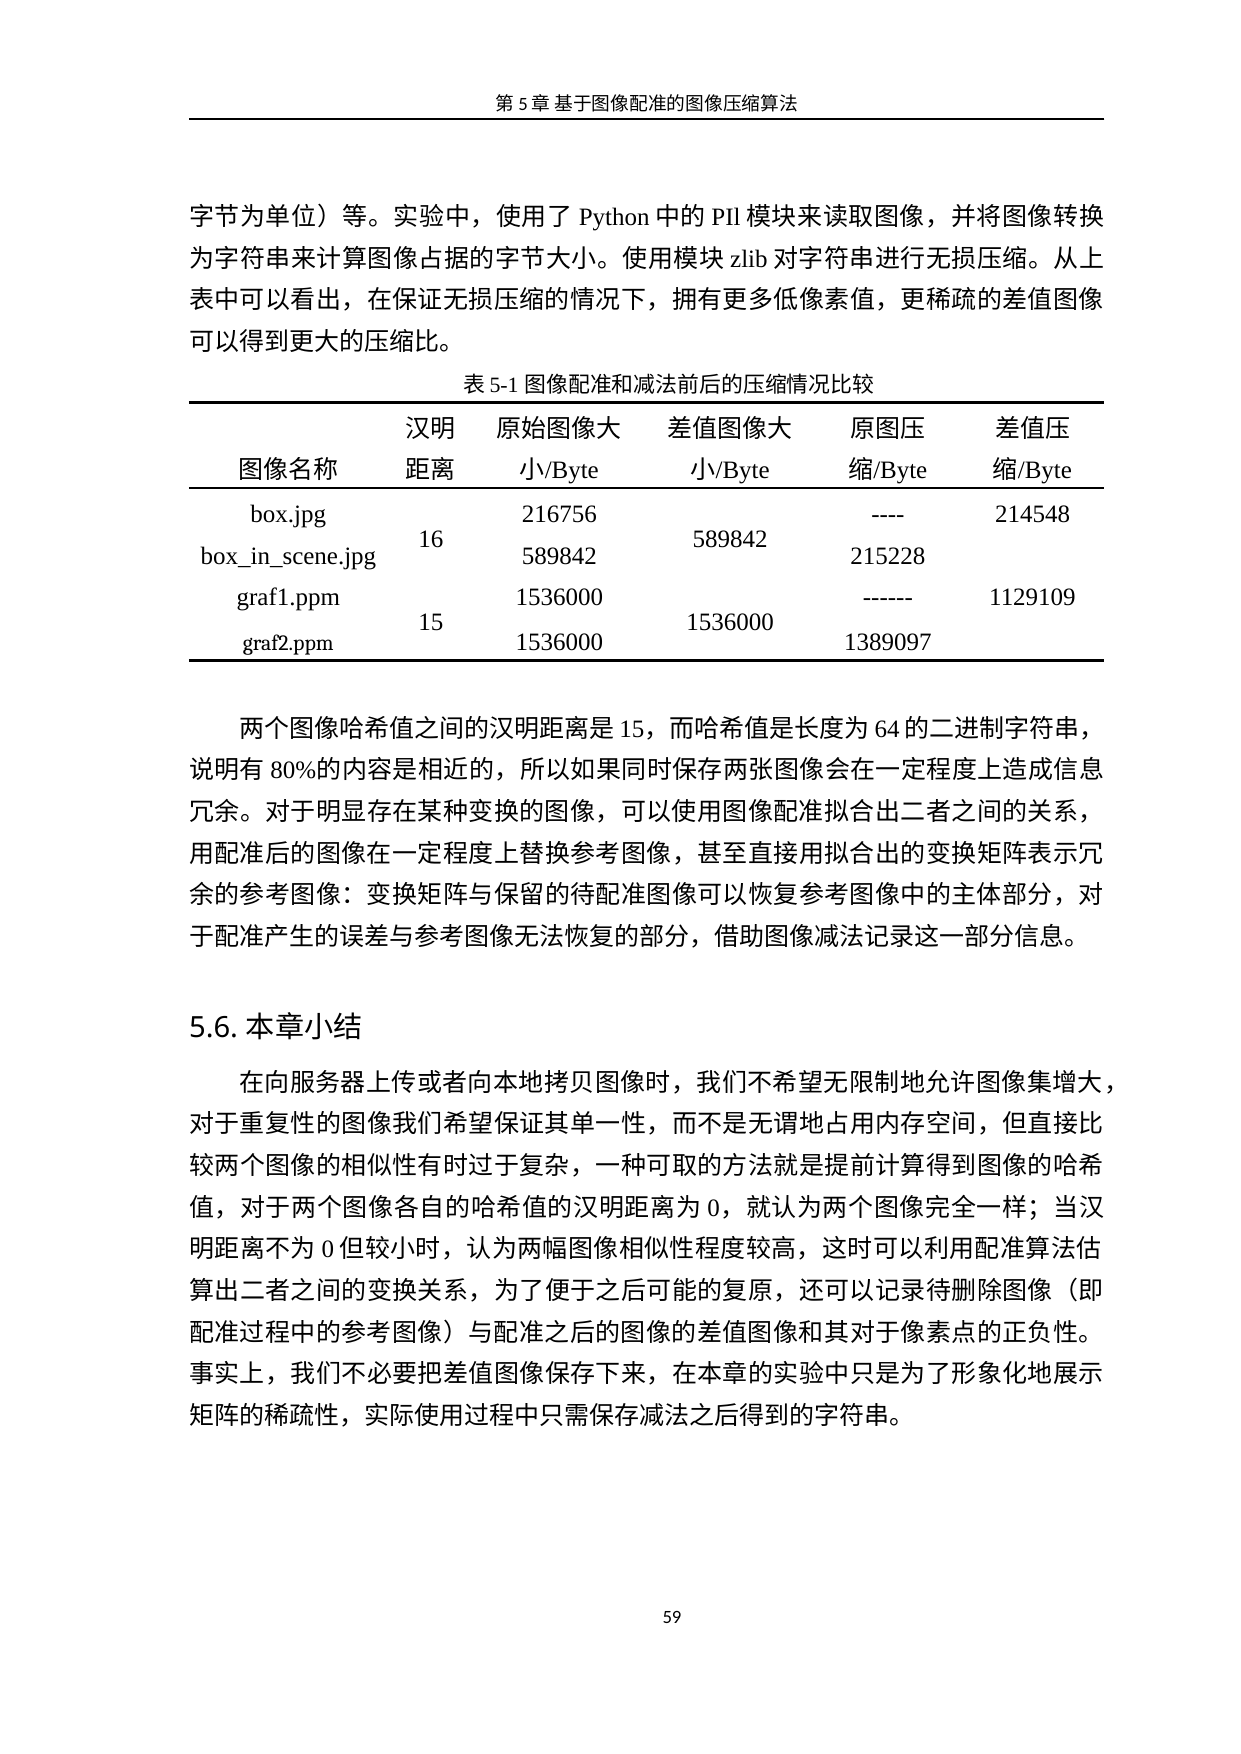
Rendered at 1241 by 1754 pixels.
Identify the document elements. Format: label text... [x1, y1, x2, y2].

table_cell 1389097 [815, 614, 960, 659]
table_cell 589842 [645, 489, 815, 572]
table_header 图像名称 [189, 404, 387, 487]
table_header 差值压缩/Byte [960, 404, 1104, 487]
table_header 汉明距离 [387, 404, 474, 487]
table_cell graf1.ppm [189, 573, 387, 614]
text 在向服务器上传或者向本地拷贝图像时，我们不希望无限制地允许图像集增大，对于重复性的图像我们希望保证其单一性，而不是无谓地占用内存空间，但直接比较两个图像的相似性有时过于复杂，一种可取的方法就是提前计算得到图像的哈希值，对于两个图像各自的哈希值的汉明距离为0，就认为两个图像完全一样；当汉明距离不为0但较小时，认为两幅图像相似性程度较高，这时可以利用配准算法估算出二者之间的变换关系，为了便于之后可能的复原，还可以记录待删除图像（即配准过程中的参考图像）与配准之后的图像的差值图像和其对于像素点的正负性。事实上，我们不必要把差值图像保存下来，在本章的实验中只是为了形象化地展示矩阵的稀疏性，实际使用过程中只需保存减法之后得到的字符串。 [189, 1058, 1104, 1433]
table_cell 16 [387, 489, 474, 572]
table_cell 15 [387, 573, 474, 659]
table_cell 1536000 [474, 614, 644, 659]
table_cell 216756 [474, 489, 644, 531]
table_cell 214548 [960, 489, 1104, 572]
subtitle 5.6. 本章小结 [189, 1004, 1104, 1045]
table_cell 589842 [474, 531, 644, 572]
table_cell 1536000 [474, 573, 644, 614]
table_cell box.jpg [189, 489, 387, 531]
text 表5-1 图像配准和减法前后的压缩情况比较 [189, 359, 1104, 401]
table_cell 215228 [815, 531, 960, 572]
table_cell 1536000 [645, 573, 815, 659]
table_cell graf2.ppm [189, 614, 387, 659]
table_cell box_in_scene.jpg [189, 531, 387, 572]
table_header 差值图像大小/Byte [645, 404, 815, 487]
table_cell ---- [815, 489, 960, 531]
table_cell ------ [815, 573, 960, 614]
table_header 原图压缩/Byte [815, 404, 960, 487]
table_header 原始图像大小/Byte [474, 404, 644, 487]
text 两个图像哈希值之间的汉明距离是15，而哈希值是长度为64的二进制字符串，说明有80%的内容是相近的，所以如果同时保存两张图像会在一定程度上造成信息冗余。对于明显存在某种变换的图像，可以使用图像配准拟合出二者之间的关系，用配准后的图像在一定程度上替换参考图像，甚至直接用拟合出的变换矩阵表示冗余的参考图像：变换矩阵与保留的待配准图像可以恢复参考图像中的主体部分，对于配准产生的误差与参考图像无法恢复的部分，借助图像减法记录这一部分信息。 [189, 704, 1104, 954]
table_cell 1129109 [960, 573, 1104, 659]
